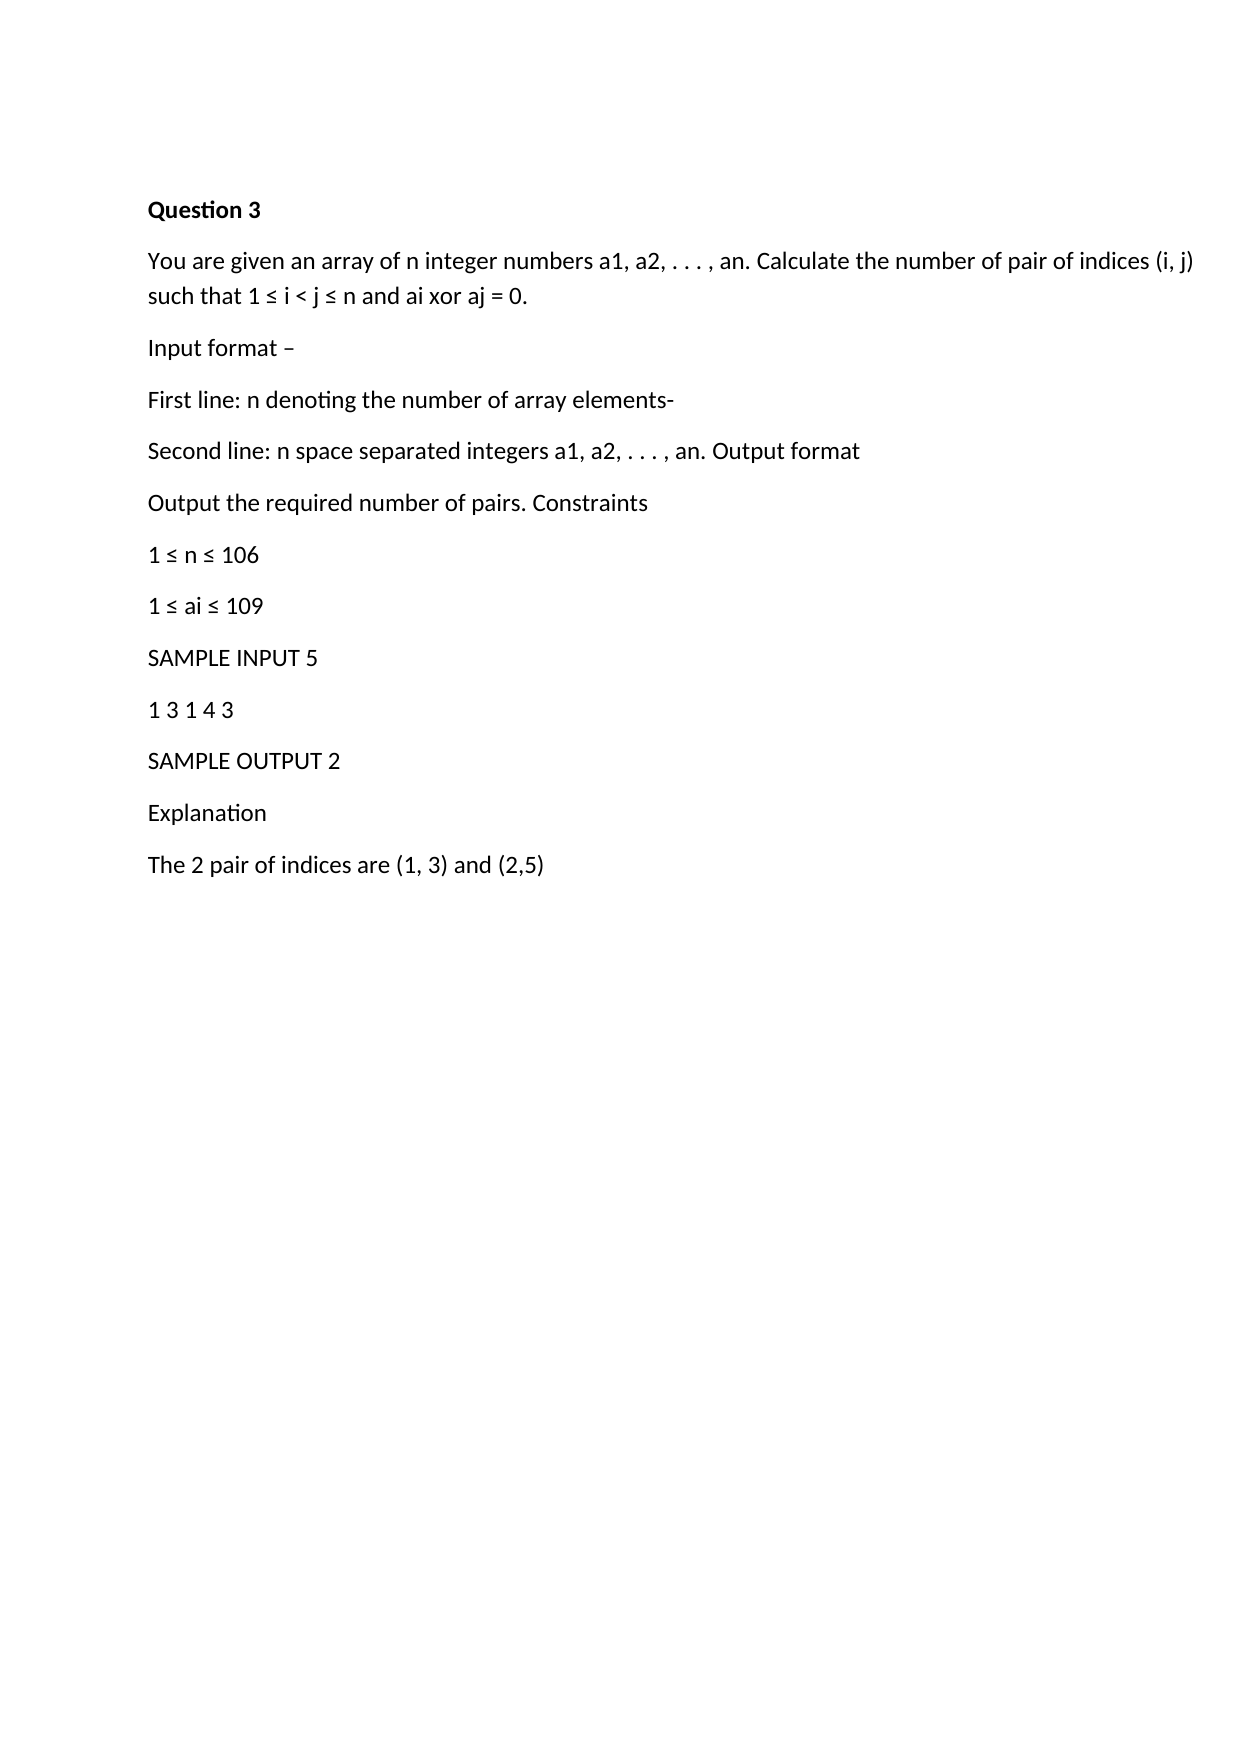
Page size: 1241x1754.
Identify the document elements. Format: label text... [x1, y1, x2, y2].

text 1 ≤ ai ≤ 109 [148, 590, 1240, 621]
text First line: n denoting the number of array elements- [148, 384, 1240, 414]
text You are given an array of n integer numbers a1, a2, . . . , an. Calculate the number of pair of indices (i, j) such that 1 ≤ i < j ≤ n and ai xor aj = 0. [148, 245, 1240, 311]
text 1 ≤ n ≤ 106 [148, 539, 1240, 569]
text The 2 pair of indices are (1, 3) and (2,5) [148, 849, 1240, 879]
text Question 3 [148, 194, 1240, 224]
text SAMPLE OUTPUT 2 [148, 745, 1240, 776]
text Second line: n space separated integers a1, a2, . . . , an. Output format [148, 435, 1240, 466]
text 1 3 1 4 3 [148, 694, 1240, 724]
text Explanation [148, 797, 1240, 828]
text Output the required number of pairs. Constraints [148, 487, 1240, 518]
text SAMPLE INPUT 5 [148, 642, 1240, 673]
text Input format – [148, 332, 1240, 363]
